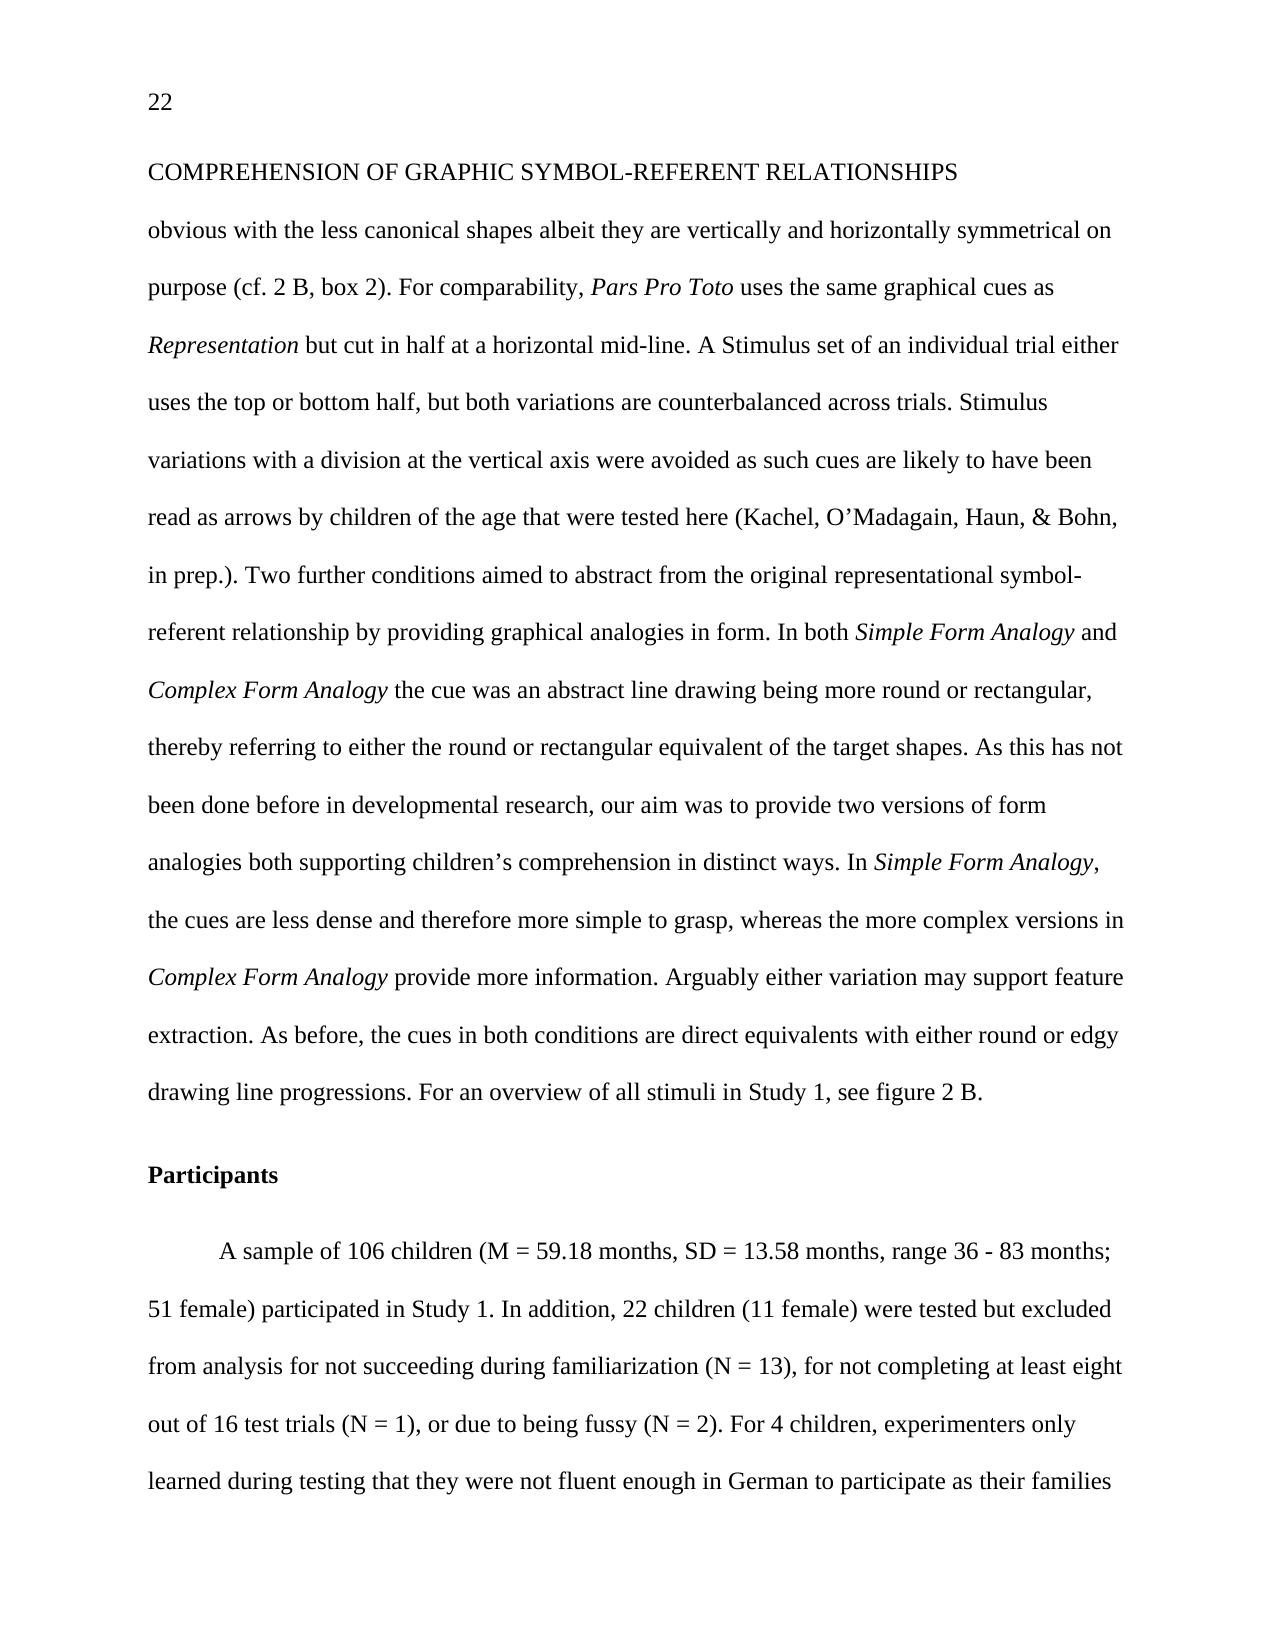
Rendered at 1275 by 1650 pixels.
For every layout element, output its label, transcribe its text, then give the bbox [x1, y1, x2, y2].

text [148, 215, 1127, 1106]
subtitle Participants [148, 1160, 1127, 1189]
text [148, 1236, 1127, 1495]
